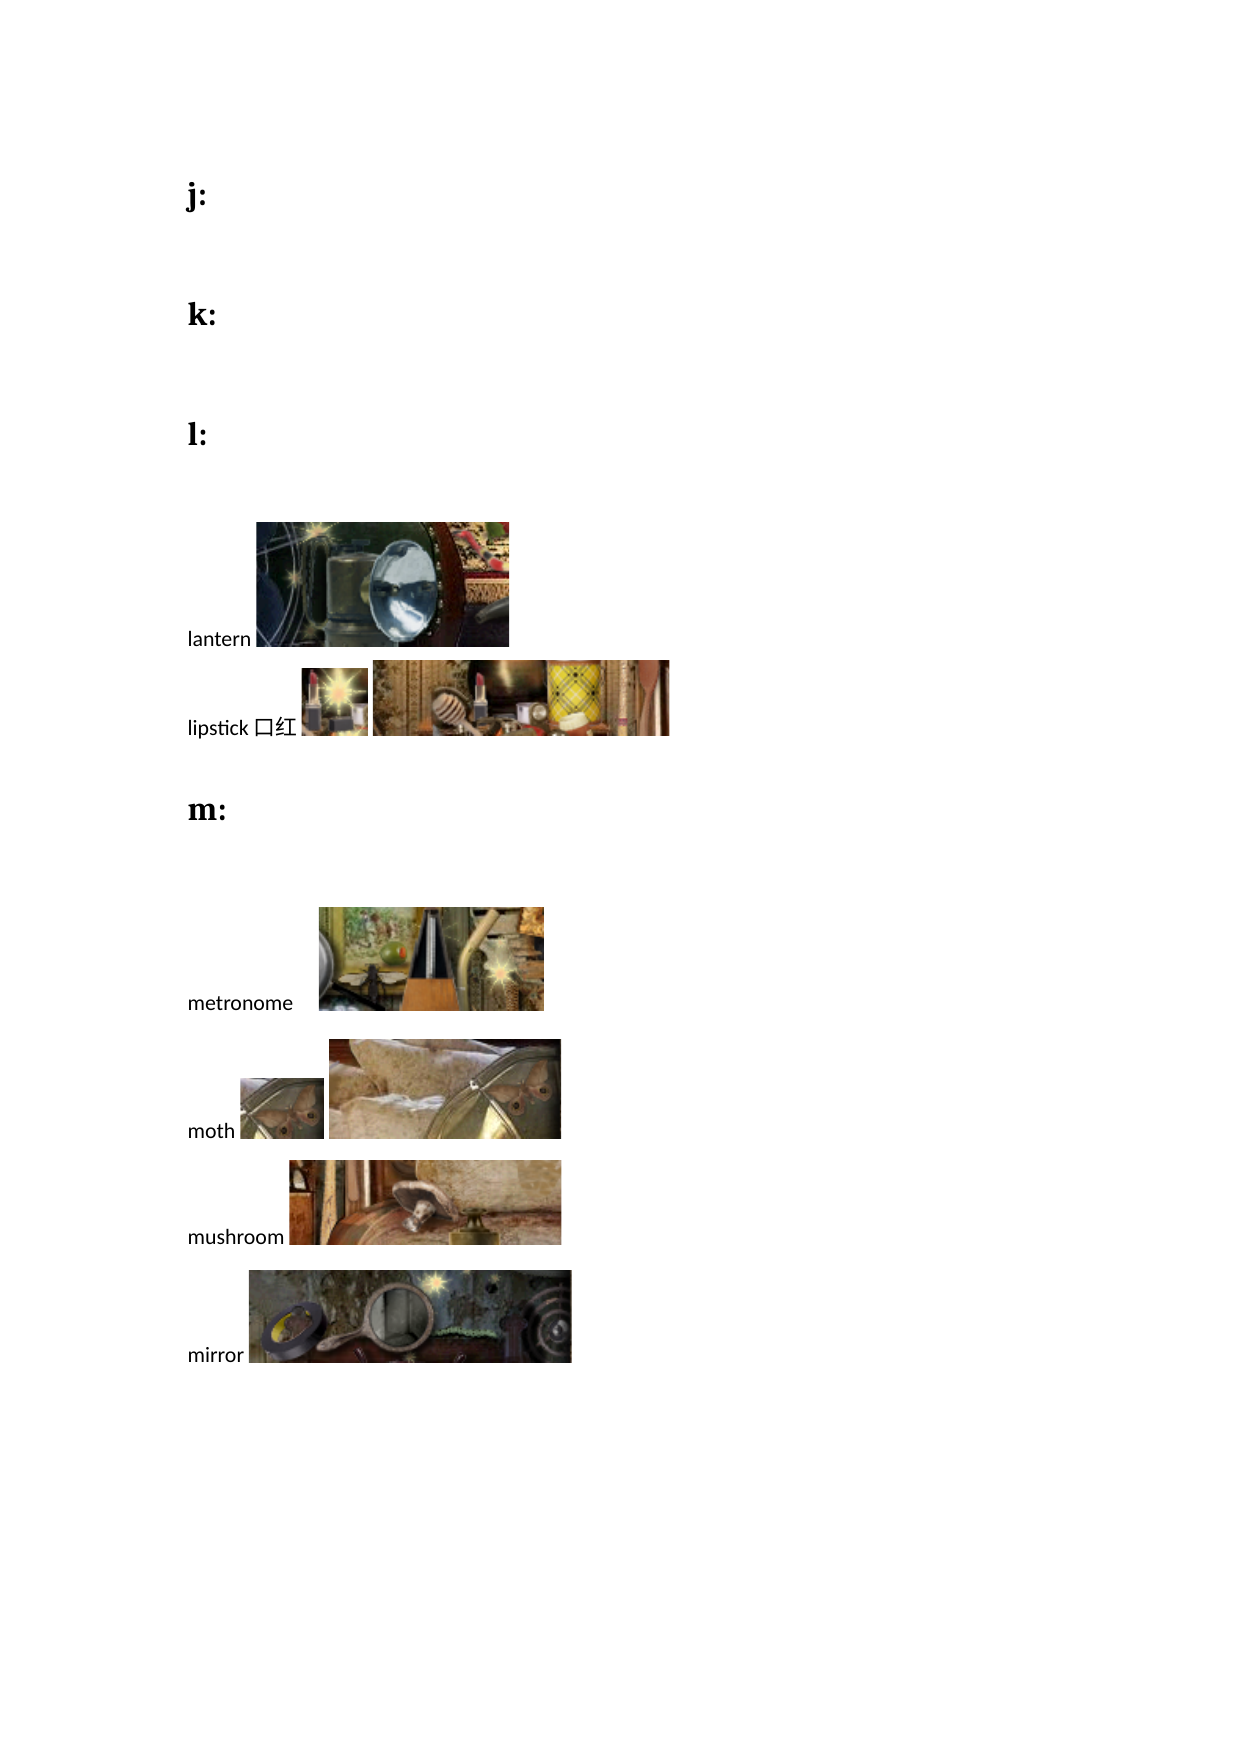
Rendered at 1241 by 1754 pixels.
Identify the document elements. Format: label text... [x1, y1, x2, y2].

picture [248, 1270, 572, 1363]
text metronome [187, 897, 1053, 1027]
picture [318, 907, 544, 1011]
picture [240, 1078, 324, 1139]
picture [329, 1039, 562, 1139]
picture [372, 660, 670, 736]
subtitle j: [187, 162, 1053, 227]
picture [256, 522, 510, 647]
subtitle l: [187, 402, 1053, 467]
picture [301, 668, 368, 736]
subtitle m: [187, 777, 1053, 842]
subtitle k: [187, 282, 1053, 347]
picture [289, 1160, 562, 1245]
